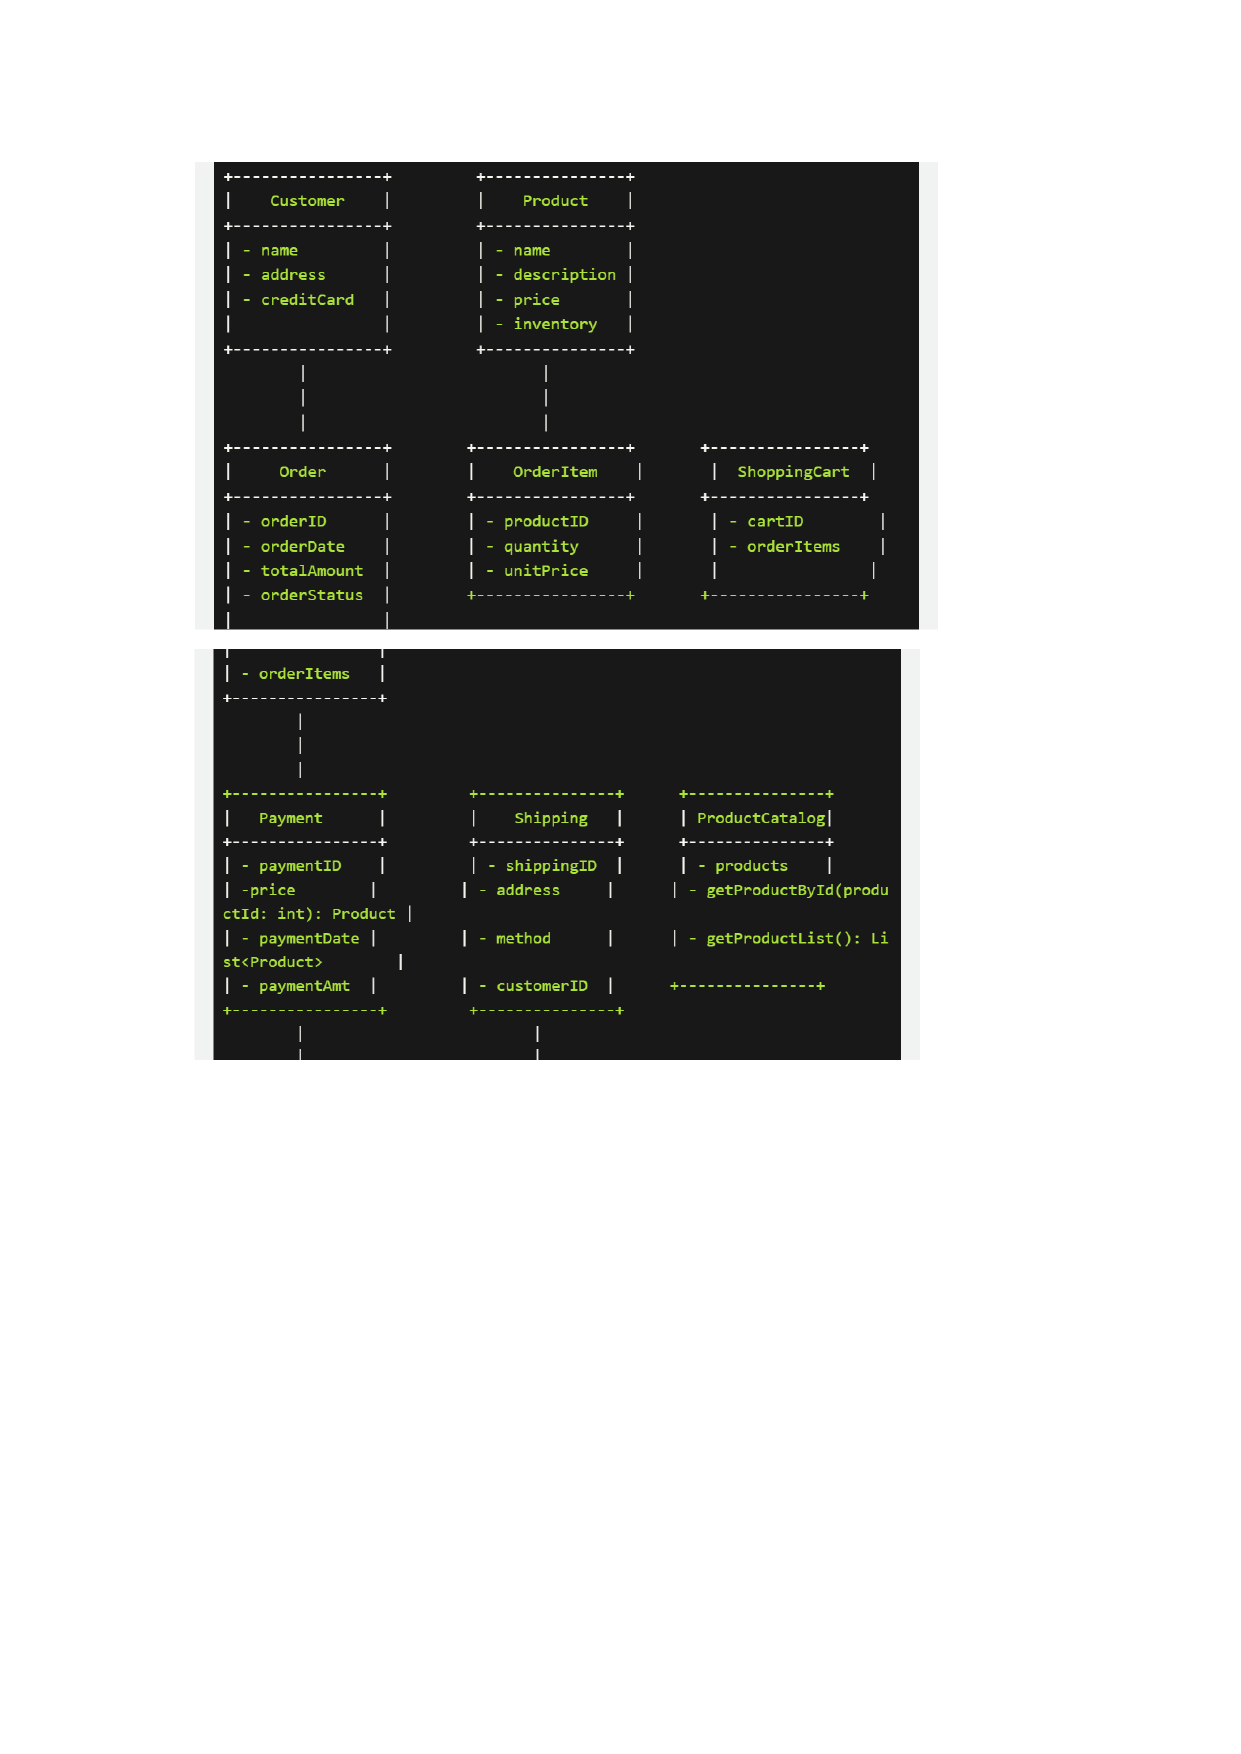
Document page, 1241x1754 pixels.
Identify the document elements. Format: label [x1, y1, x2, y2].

picture [187, 649, 961, 1060]
picture [187, 162, 1053, 634]
